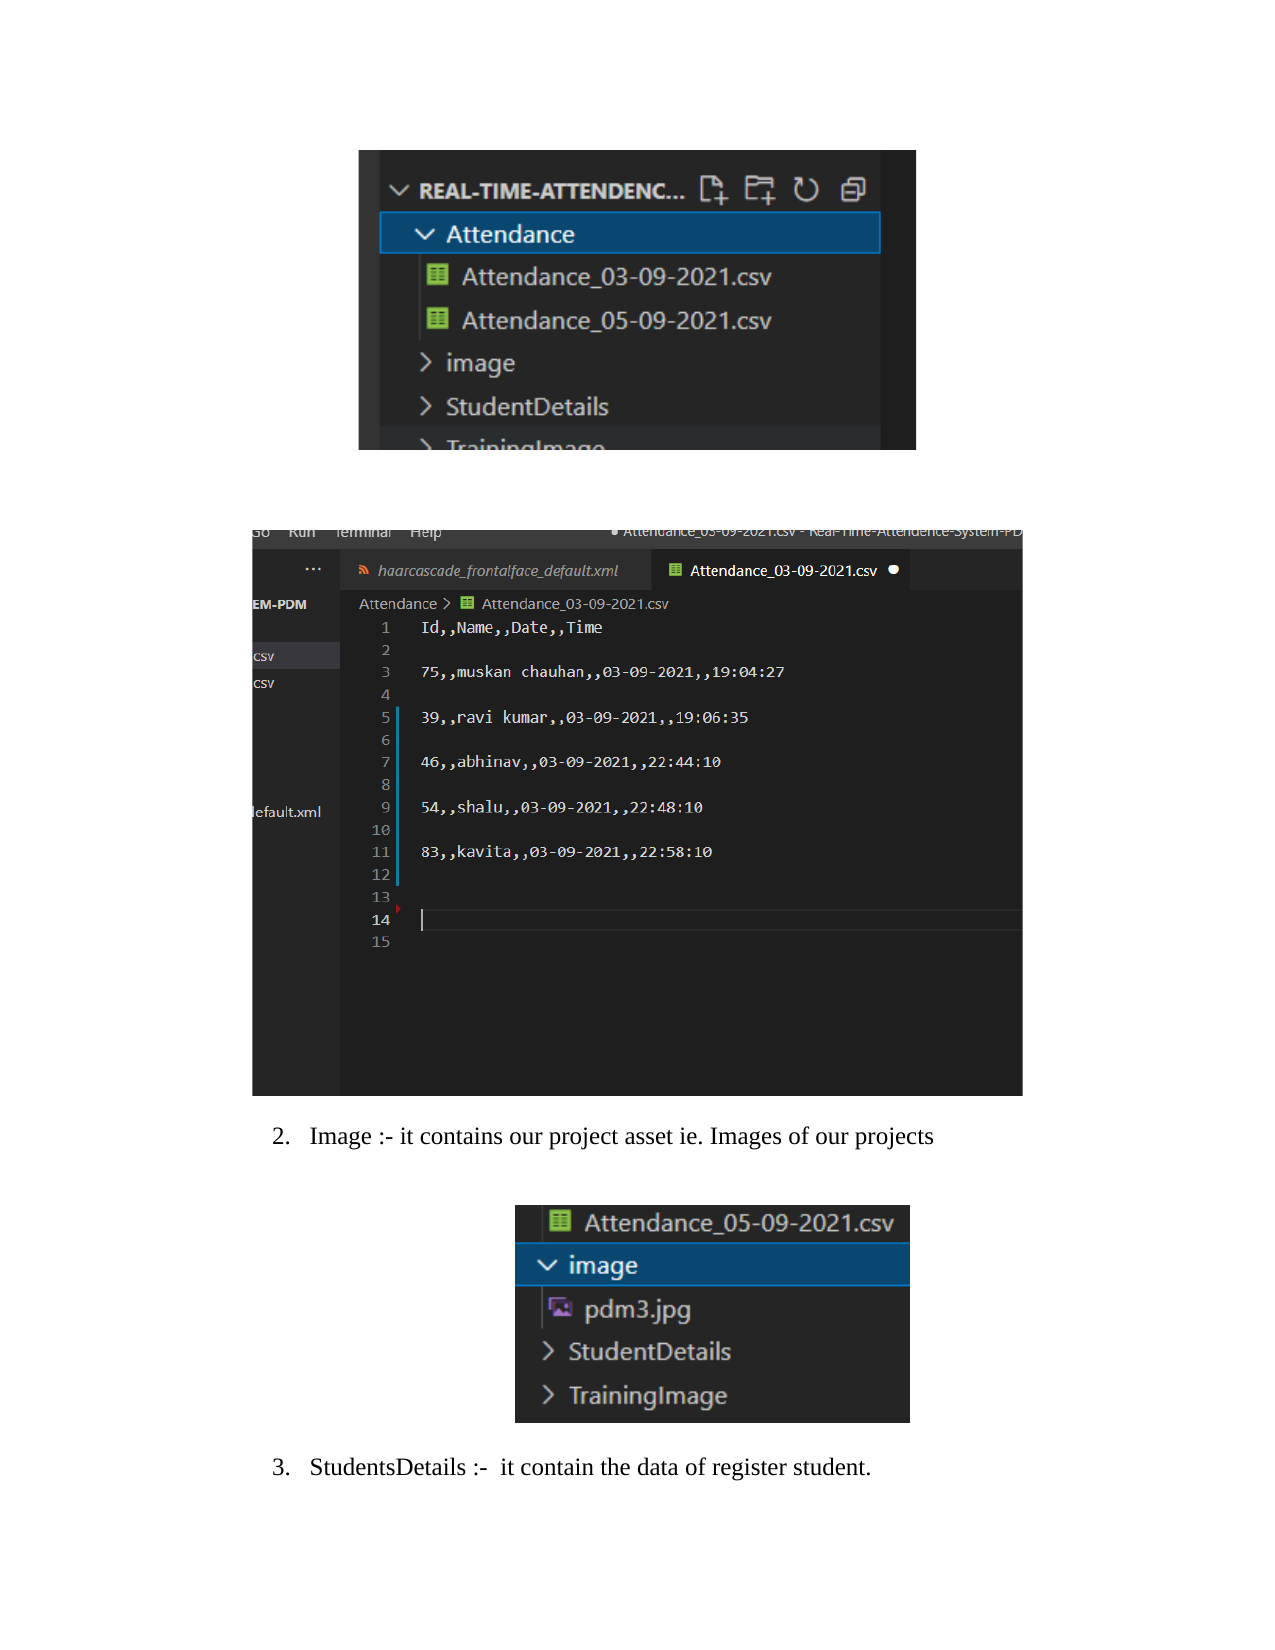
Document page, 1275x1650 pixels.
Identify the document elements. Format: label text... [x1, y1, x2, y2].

picture [358, 150, 917, 450]
picture [252, 530, 1023, 1096]
list Image :- it contains our project asset ie. Images of our projects [272, 1121, 1125, 1150]
picture [515, 1205, 910, 1423]
list StudentsDetails :- it contain the data of register student. [272, 1452, 1125, 1481]
